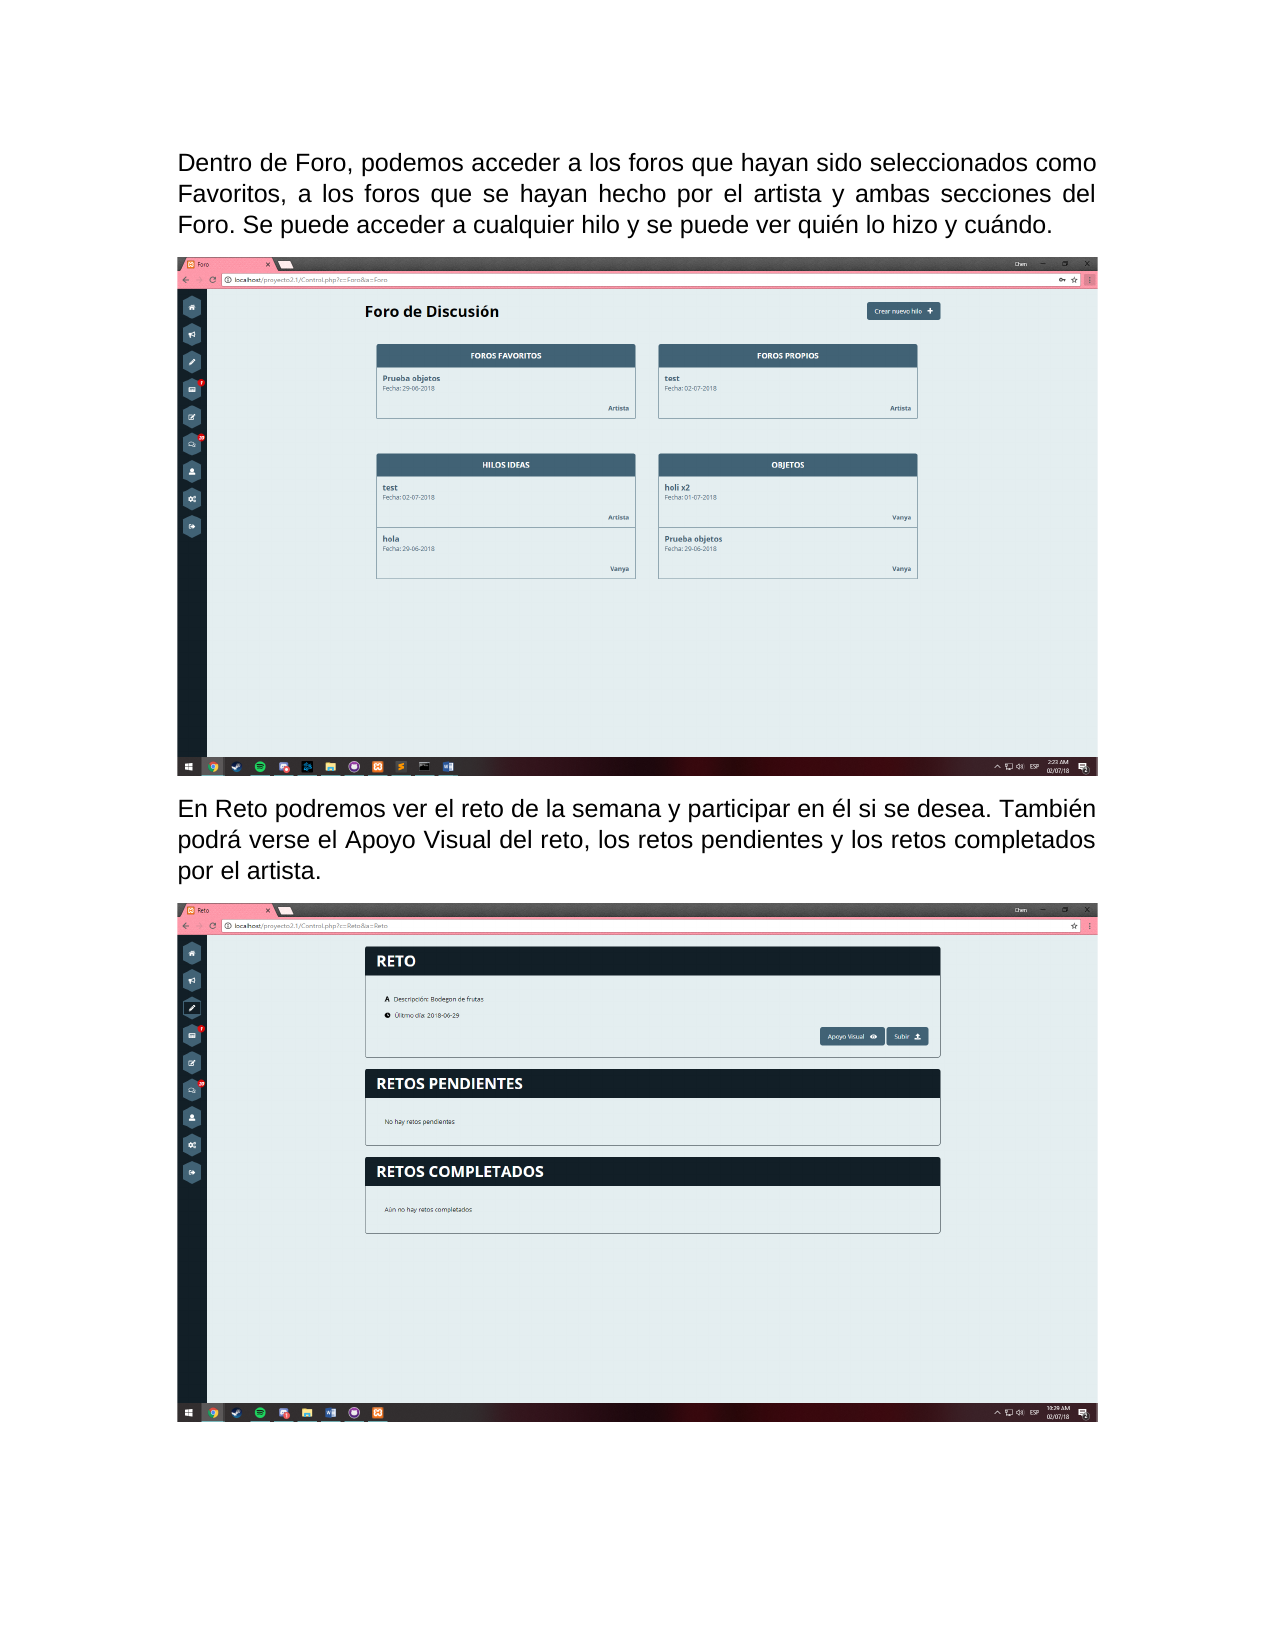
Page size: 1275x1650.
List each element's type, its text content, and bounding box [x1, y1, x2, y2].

picture [177, 257, 1098, 776]
text Dentro de Foro, podemos acceder a los foros que hayan sido seleccionados como Favoritos, a los foros que se hayan hecho por el artista y ambas secciones del Foro. Se puede acceder a cualquier hilo y se puede ver quién lo hizo y cuándo. [177, 148, 1098, 238]
text En Reto podremos ver el reto de la semana y participar en él si se desea. También podrá verse el Apoyo Visual del reto, los retos pendientes y los retos completados por el artista. [177, 794, 1098, 885]
picture [177, 903, 1098, 1422]
